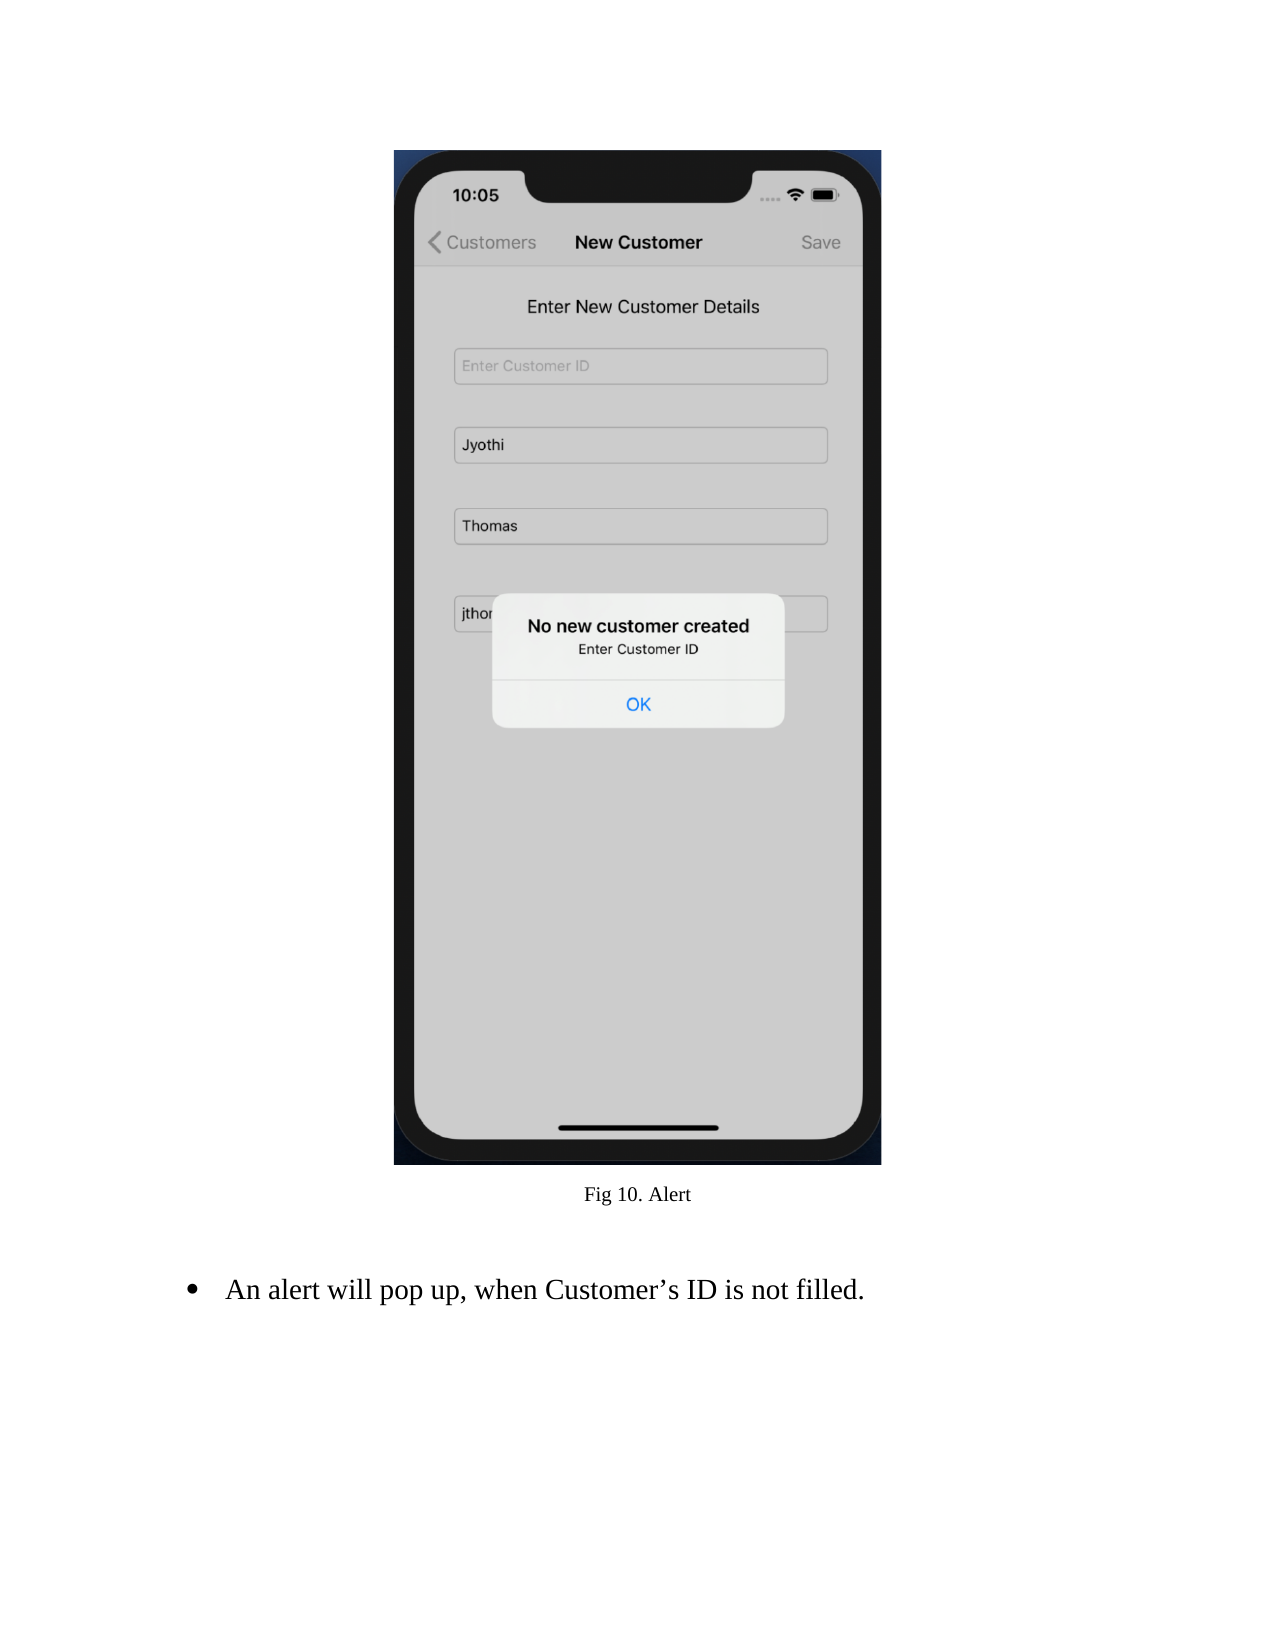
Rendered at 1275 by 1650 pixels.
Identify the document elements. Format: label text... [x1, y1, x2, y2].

list An alert will pop up, when Customer’s ID is not filled. [187, 1272, 1125, 1306]
text Fig 10. Alert [150, 1182, 1125, 1206]
picture [393, 150, 882, 1165]
